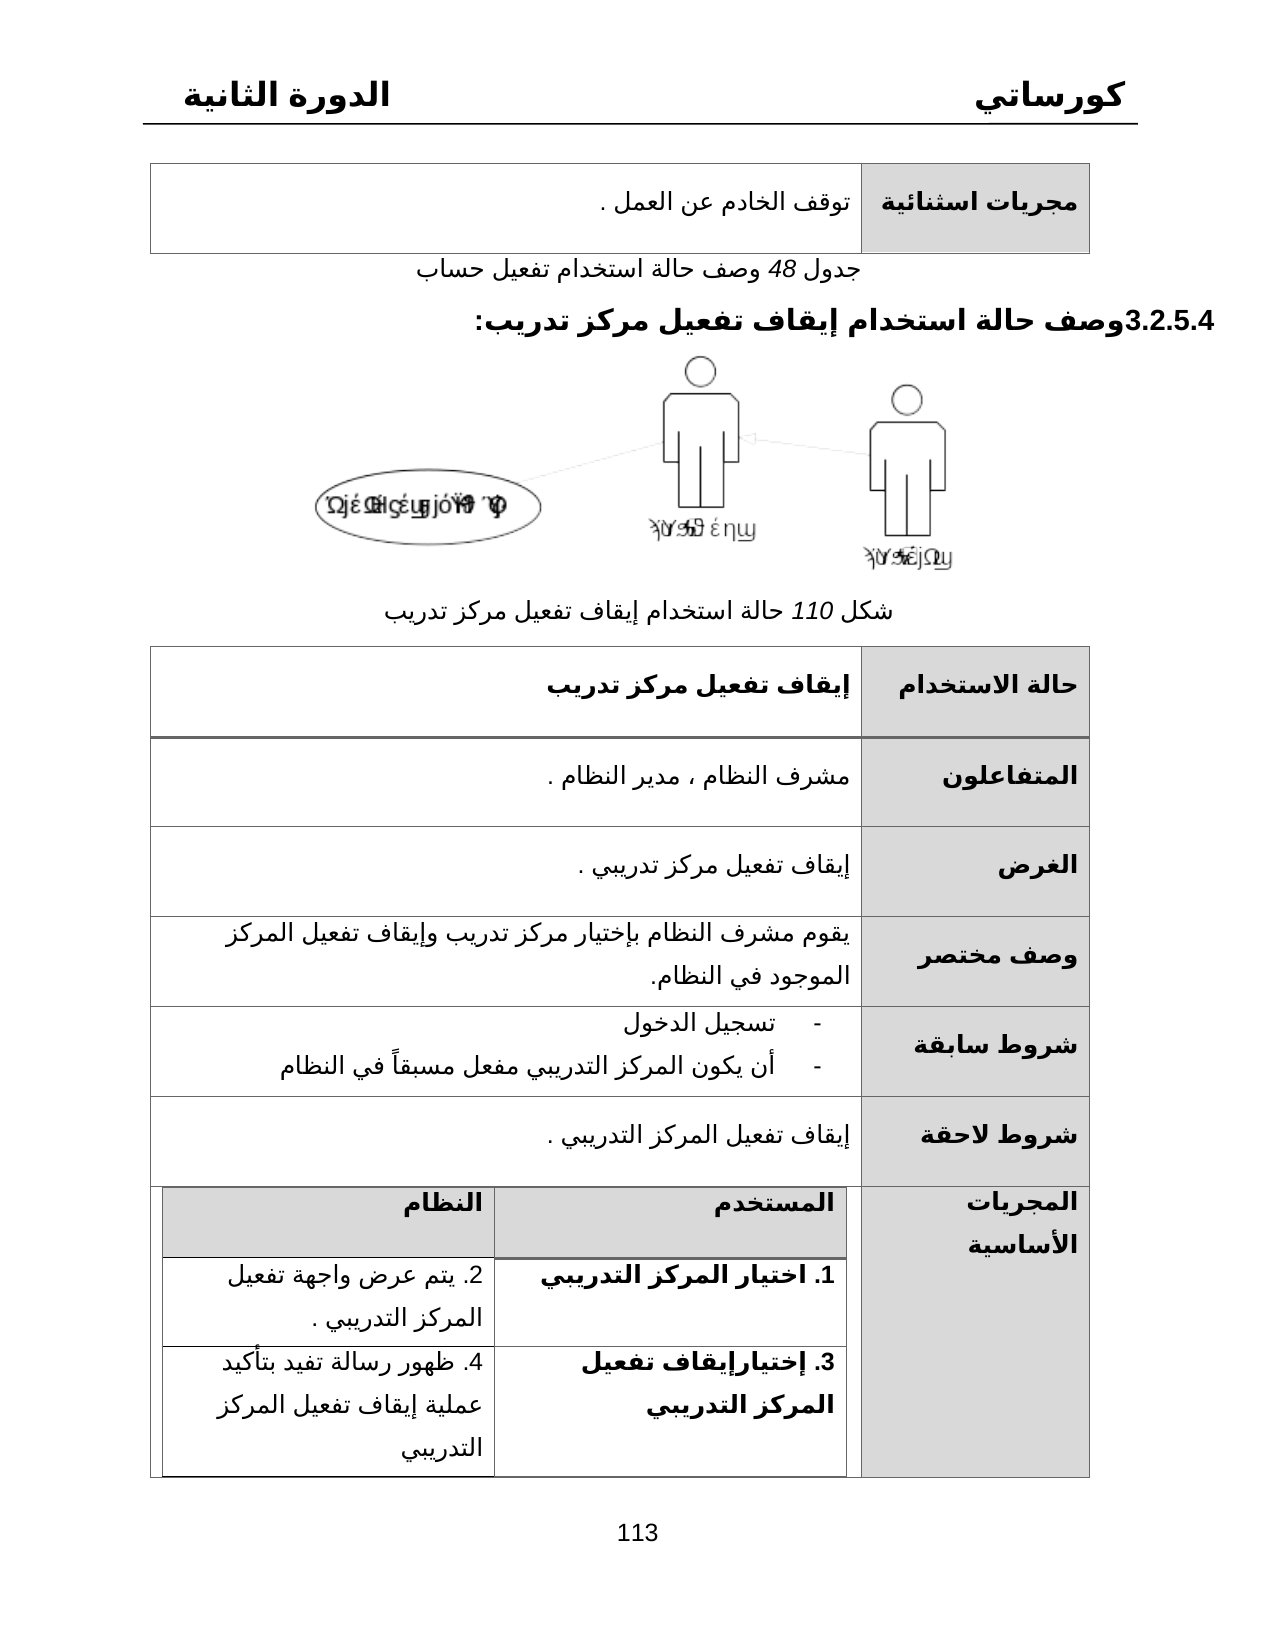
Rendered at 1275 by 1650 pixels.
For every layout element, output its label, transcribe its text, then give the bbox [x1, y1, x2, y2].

table_cell مجريات اسثنائية [862, 164, 1089, 252]
table_cell شروط لاحقة [862, 1097, 1089, 1186]
table_header حالة الاستخدام [862, 647, 1089, 736]
table_cell شروط سابقة [862, 1007, 1089, 1096]
table_cell يقوم مشرف النظام بإختيار مركز تدريب وإيقاف تفعيل المركز الموجود في النظام. [151, 917, 861, 1006]
table_cell [163, 1258, 494, 1346]
table_cell توقف الخادم عن العمل . [151, 164, 861, 252]
table_cell [495, 1260, 846, 1346]
table_cell تسجيل الدخول أن يكون المركز التدريبي مفعل مسبقاً في النظام [151, 1007, 861, 1096]
table_cell المتفاعلون [862, 739, 1089, 826]
table_cell [151, 1187, 162, 1477]
table_cell إيقاف تفعيل مركز تدريبي . [151, 827, 861, 916]
table_header إيقاف تفعيل مركز تدريب [151, 647, 861, 736]
table_cell [495, 1347, 846, 1476]
table_cell [847, 1187, 861, 1477]
table_cell مشرف النظام ، مدير النظام . [151, 739, 861, 826]
table_cell إيقاف تفعيل المركز التدريبي . [151, 1097, 861, 1186]
table_cell المجريات الأساسية [862, 1187, 1089, 1477]
subtitle وصف حالة استخدام إيقاف تفعيل مركز تدريب: [150, 303, 1125, 337]
table_cell الغرض [862, 827, 1089, 916]
table_cell وصف مختصر [862, 917, 1089, 1006]
table_cell [163, 1347, 494, 1476]
